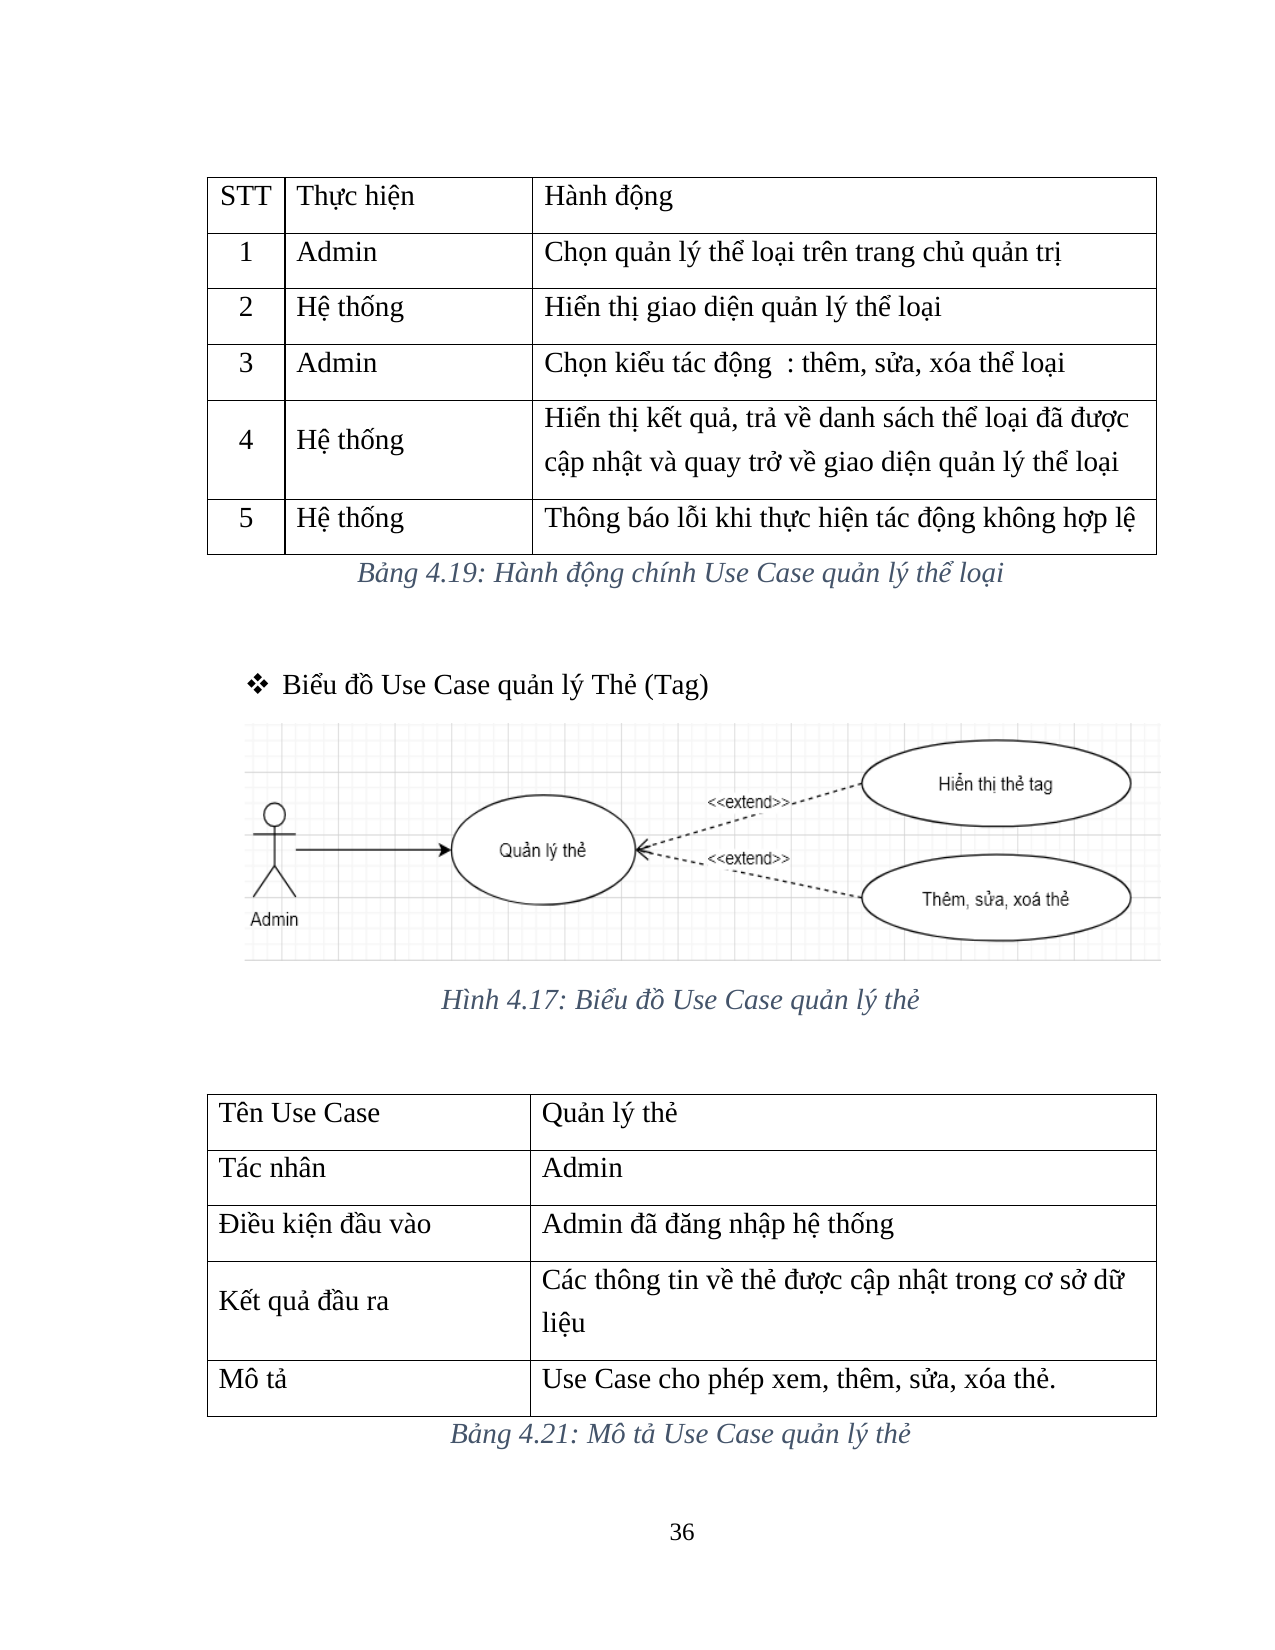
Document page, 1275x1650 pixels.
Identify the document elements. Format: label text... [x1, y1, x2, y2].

text Bảng 4.19: Hành động chính Use Case quản lý thể loại [207, 555, 1156, 589]
table_header Tên Use Case [208, 1095, 530, 1149]
table_cell Các thông tin về thẻ được cập nhật trong cơ sở dữ liệu [531, 1262, 1156, 1360]
table_cell Chọn kiểu tác động : thêm, sửa, xóa thể loại [533, 345, 1156, 399]
table_header Thực hiện [286, 178, 532, 233]
picture [244, 723, 1161, 961]
table_cell 3 [208, 345, 284, 399]
table_cell Admin [531, 1151, 1156, 1205]
table_cell Thông báo lỗi khi thực hiện tác động không hợp lệ [533, 500, 1156, 554]
table_cell Admin [286, 234, 532, 288]
table_cell Tác nhân [208, 1151, 530, 1205]
text Bảng 4.21: Mô tả Use Case quản lý thẻ [207, 1417, 1156, 1450]
table_cell Hiển thị giao diện quản lý thể loại [533, 289, 1156, 344]
table_cell Use Case cho phép xem, thêm, sửa, xóa thẻ. [531, 1361, 1156, 1416]
table_cell Chọn quản lý thể loại trên trang chủ quản trị [533, 234, 1156, 288]
table_header Quản lý thẻ [531, 1095, 1156, 1149]
table_header STT [208, 178, 284, 233]
table_cell Admin [286, 345, 532, 399]
table_header Hành động [533, 178, 1156, 233]
table_cell Hiển thị kết quả, trả về danh sách thể loại đã được cập nhật và quay trở về giao diện quản lý thể loại [533, 401, 1156, 499]
table_cell Kết quả đầu ra [208, 1262, 530, 1360]
table_cell 5 [208, 500, 284, 554]
table_cell Điều kiện đầu vào [208, 1206, 530, 1261]
table_cell Mô tả [208, 1361, 530, 1416]
list Biểu đồ Use Case quản lý Thẻ (Tag) [244, 667, 1156, 701]
table_cell Hệ thống [286, 401, 532, 499]
table_cell Hệ thống [286, 289, 532, 344]
table_cell 1 [208, 234, 284, 288]
text Hình 4.17: Biểu đồ Use Case quản lý thẻ [207, 982, 1156, 1015]
table_cell Admin đã đăng nhập hệ thống [531, 1206, 1156, 1261]
table_cell 4 [208, 401, 284, 499]
table_cell 2 [208, 289, 284, 344]
table_cell Hệ thống [286, 500, 532, 554]
